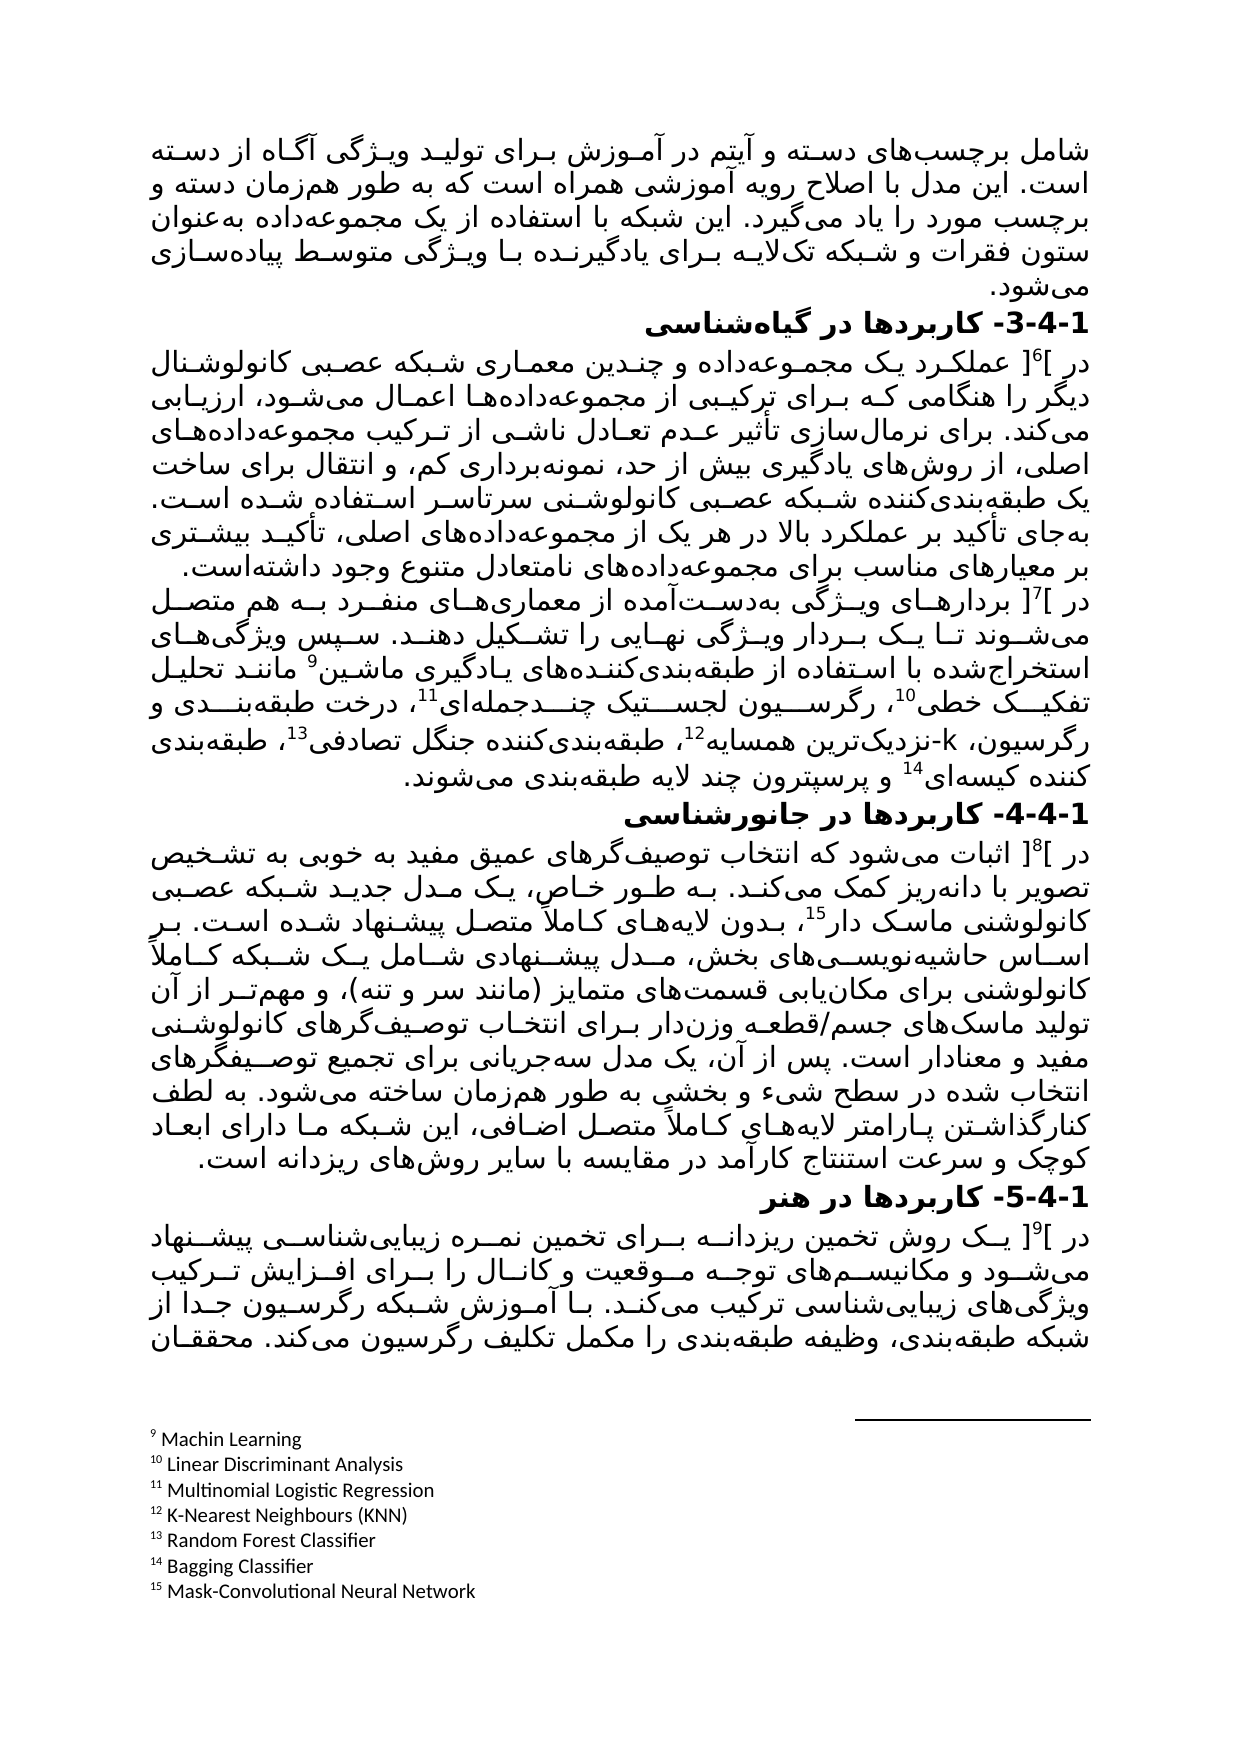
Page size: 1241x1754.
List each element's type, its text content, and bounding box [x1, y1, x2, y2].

text در ][ بردارهای ویژگی به‌دست‌آمده از معماری‌های منفرد به هم متصل می‌شوند تا یک بردار ویژگی نهایی را تشکیل دهند. سپس ویژگی‌های استخراج‌شده با استفاده از طبقه‌بندی‌کننده‌های یادگیری ماشین مانند تحلیل تفکیک خطی، رگرسیون لجستیک چندجمله‌ای، درخت طبقه‌بندی و رگرسیون، k-نزدیک‌ترین همسایه، طبقه‌بندی‌کننده جنگل تصادفی، طبقه‌بندی کننده کیسه‌ای و پرسپترون چند لایه طبقه‌بندی می‌شوند. [150, 583, 1090, 793]
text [150, 133, 1090, 303]
subtitle 5-4-1- کاربردها در هنر [150, 1180, 1090, 1214]
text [150, 1219, 1090, 1355]
subtitle 3-4-1- کاربردها در گیاه‌شناسی [150, 307, 1090, 341]
subtitle 4-4-1- کاربردها در جانورشناسی [150, 797, 1090, 831]
text در ][ اثبات می‌شود که انتخاب توصیف‌گرهای عمیق مفید به خوبی به تشخیص تصویر با دانه‌ریز کمک می‌کند. به طور خاص، یک مدل جدید شبکه عصبی کانولوشنی ماسک دار، بدون لایه‌های کاملاً متصل پیشنهاد شده است. بر اساس حاشیه‌نویسی‌های بخش، مدل پیشنهادی شامل یک شبکه کاملاً کانولوشنی برای مکان‌یابی قسمت‌های متمایز (مانند سر و تنه)، و مهم‌تر از آن تولید ماسک‌های جسم/قطعه وزن‌دار برای انتخاب توصیف‌گرهای کانولوشنی مفید و معنادار است. پس از آن، یک مدل سه‌جریانی برای تجمیع توصیفگرهای انتخاب شده در سطح شیء و بخشی به طور هم‌زمان ساخته می‌شود. به لطف کنارگذاشتن پارامتر لایه‌های کاملاً متصل اضافی، این شبکه ما دارای ابعاد کوچک و سرعت استنتاج کارآمد در مقایسه با سایر روش‌های ریزدانه است. [150, 836, 1090, 1176]
text در ][ عملکرد یک مجموعه‌داده و چندین معماری شبکه عصبی کانولوشنال دیگر را هنگامی که برای ترکیبی از مجموعه‌داده‌ها اعمال می‌شود، ارزیابی می‌کند. برای نرمال‌سازی تأثیر عدم تعادل ناشی از ترکیب مجموعه‌داده‌های اصلی، از روش‌های یادگیری بیش از حد، نمونه‌برداری کم، و انتقال برای ساخت یک طبقه‌بندی‌کننده شبکه عصبی کانولوشنی سرتاسر استفاده شده است. به‌جای تأکید بر عملکرد بالا در هر یک از مجموعه‌داده‌های اصلی، تأکید بیشتری بر معیارهای مناسب برای مجموعه‌داده‌های نامتعادل متنوع وجود داشته‌است. [150, 346, 1090, 583]
